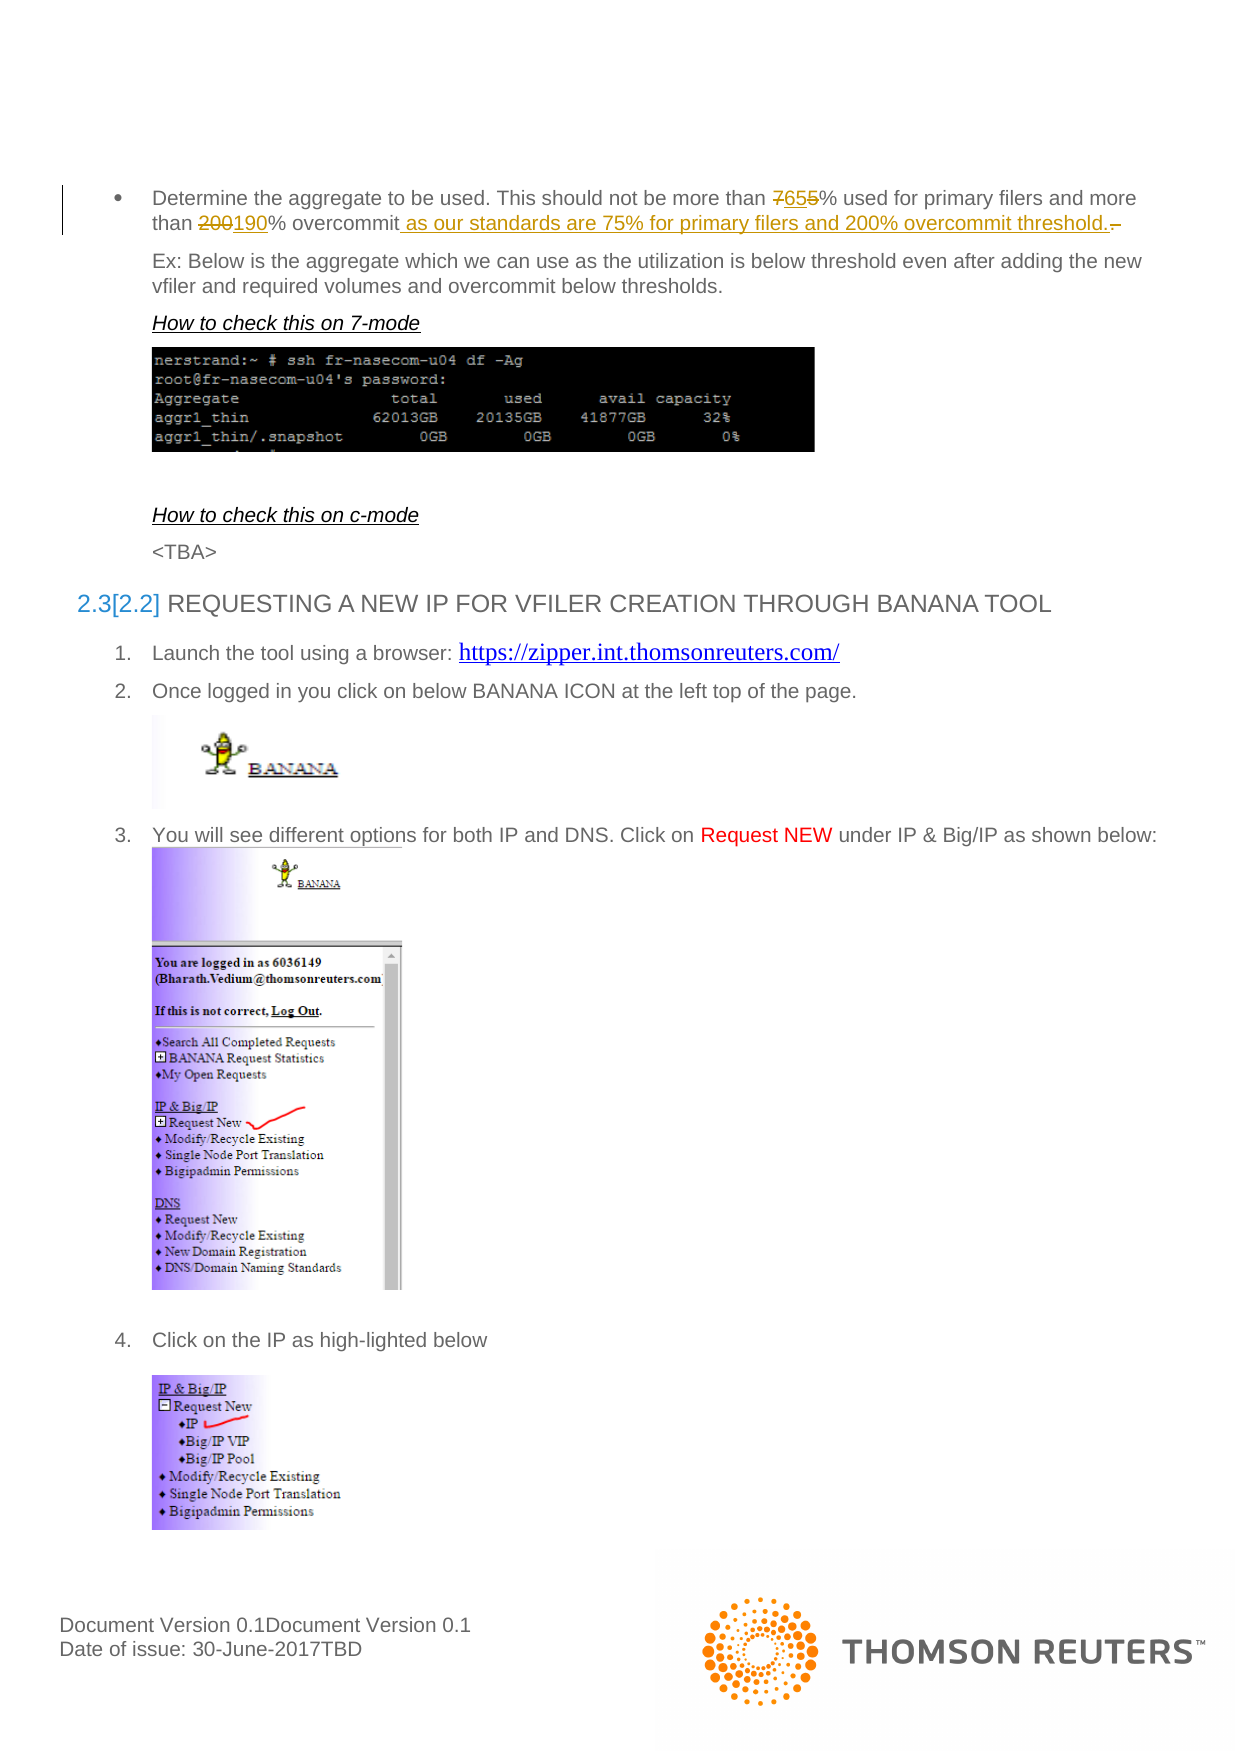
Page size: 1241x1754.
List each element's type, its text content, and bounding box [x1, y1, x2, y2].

picture [151, 715, 415, 809]
text Ex: Below is the aggregate which we can use as the utilization is below threshold even after adding the new vfiler and required volumes and overcommit below thresholds. [152, 248, 1163, 298]
list Determine the aggregate to be used. This should not be more than % used for primary filers and more than % overcommit [114, 185, 1163, 235]
text How to check this on 7-mode [114, 310, 1163, 335]
list You will see different options for both IP and DNS. Click on Request NEW under IP & Big/IP as shown below: [114, 822, 1163, 847]
picture [151, 846, 403, 1290]
text <TBA> [152, 539, 1163, 564]
picture [151, 347, 815, 452]
list Launch the tool using a browser: https://zipper.int.thomsonreuters.com/ [114, 637, 1163, 665]
text How to check this on c-mode [114, 502, 1163, 527]
list Click on the IP as high-lighted below [114, 1326, 1163, 1351]
picture [654, 1549, 1235, 1750]
subtitle Requesting a new IP for vfiler creation through Banana Tool [77, 589, 1163, 618]
picture [151, 1375, 353, 1530]
list Once logged in you click on below BANANA ICON at the left top of the page. [114, 678, 1163, 703]
